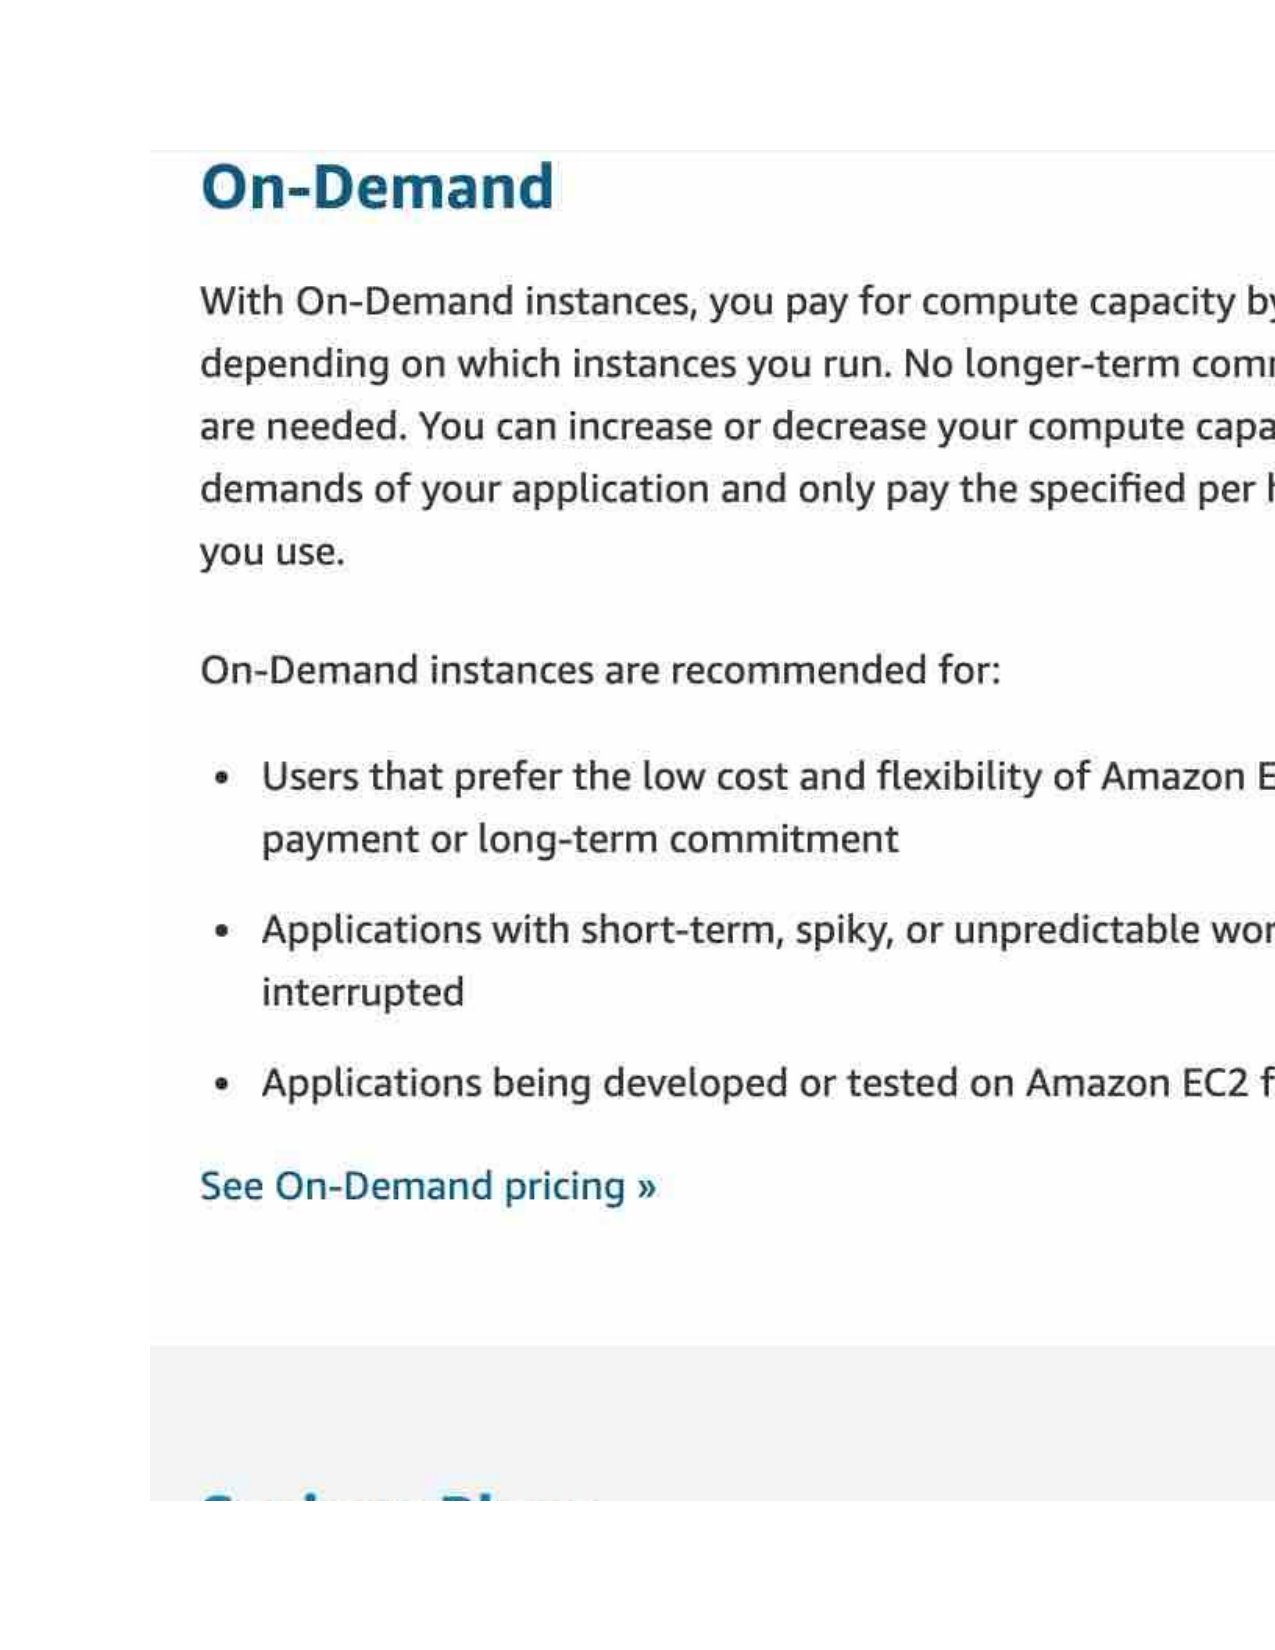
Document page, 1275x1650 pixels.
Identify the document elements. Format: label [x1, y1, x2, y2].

picture [150, 150, 1275, 1501]
